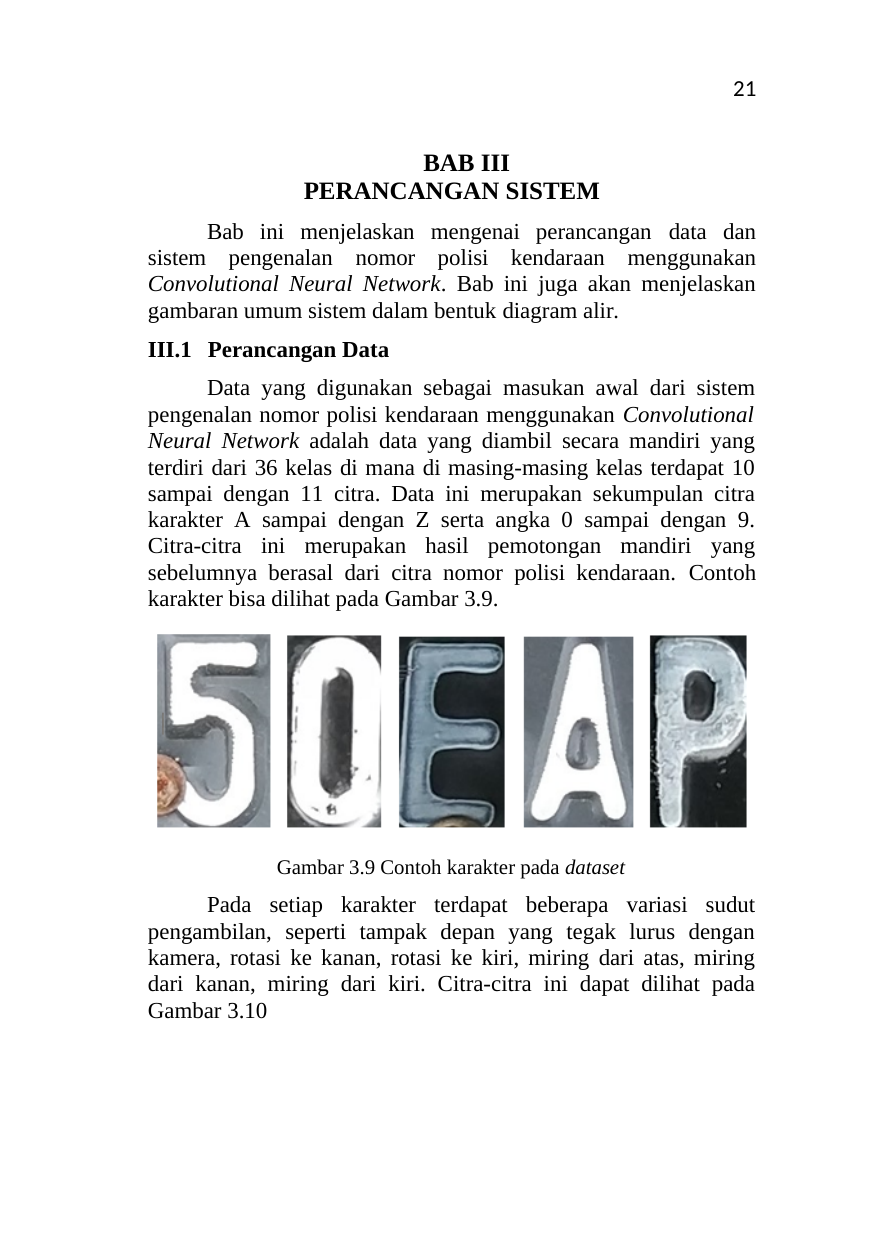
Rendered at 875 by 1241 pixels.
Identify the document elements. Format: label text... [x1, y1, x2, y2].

subtitle BAB III PERANCANGAN SISTEM [148, 148, 756, 205]
text Bab ini menjelaskan mengenai perancangan data dan sistem pengenalan nomor polisi kendaraan menggunakan Convolutional Neural Network. Bab ini juga akan menjelaskan gambaran umum sistem dalam bentuk diagram alir. [148, 218, 756, 323]
subtitle Perancangan Data [148, 336, 756, 362]
picture [147, 624, 757, 843]
